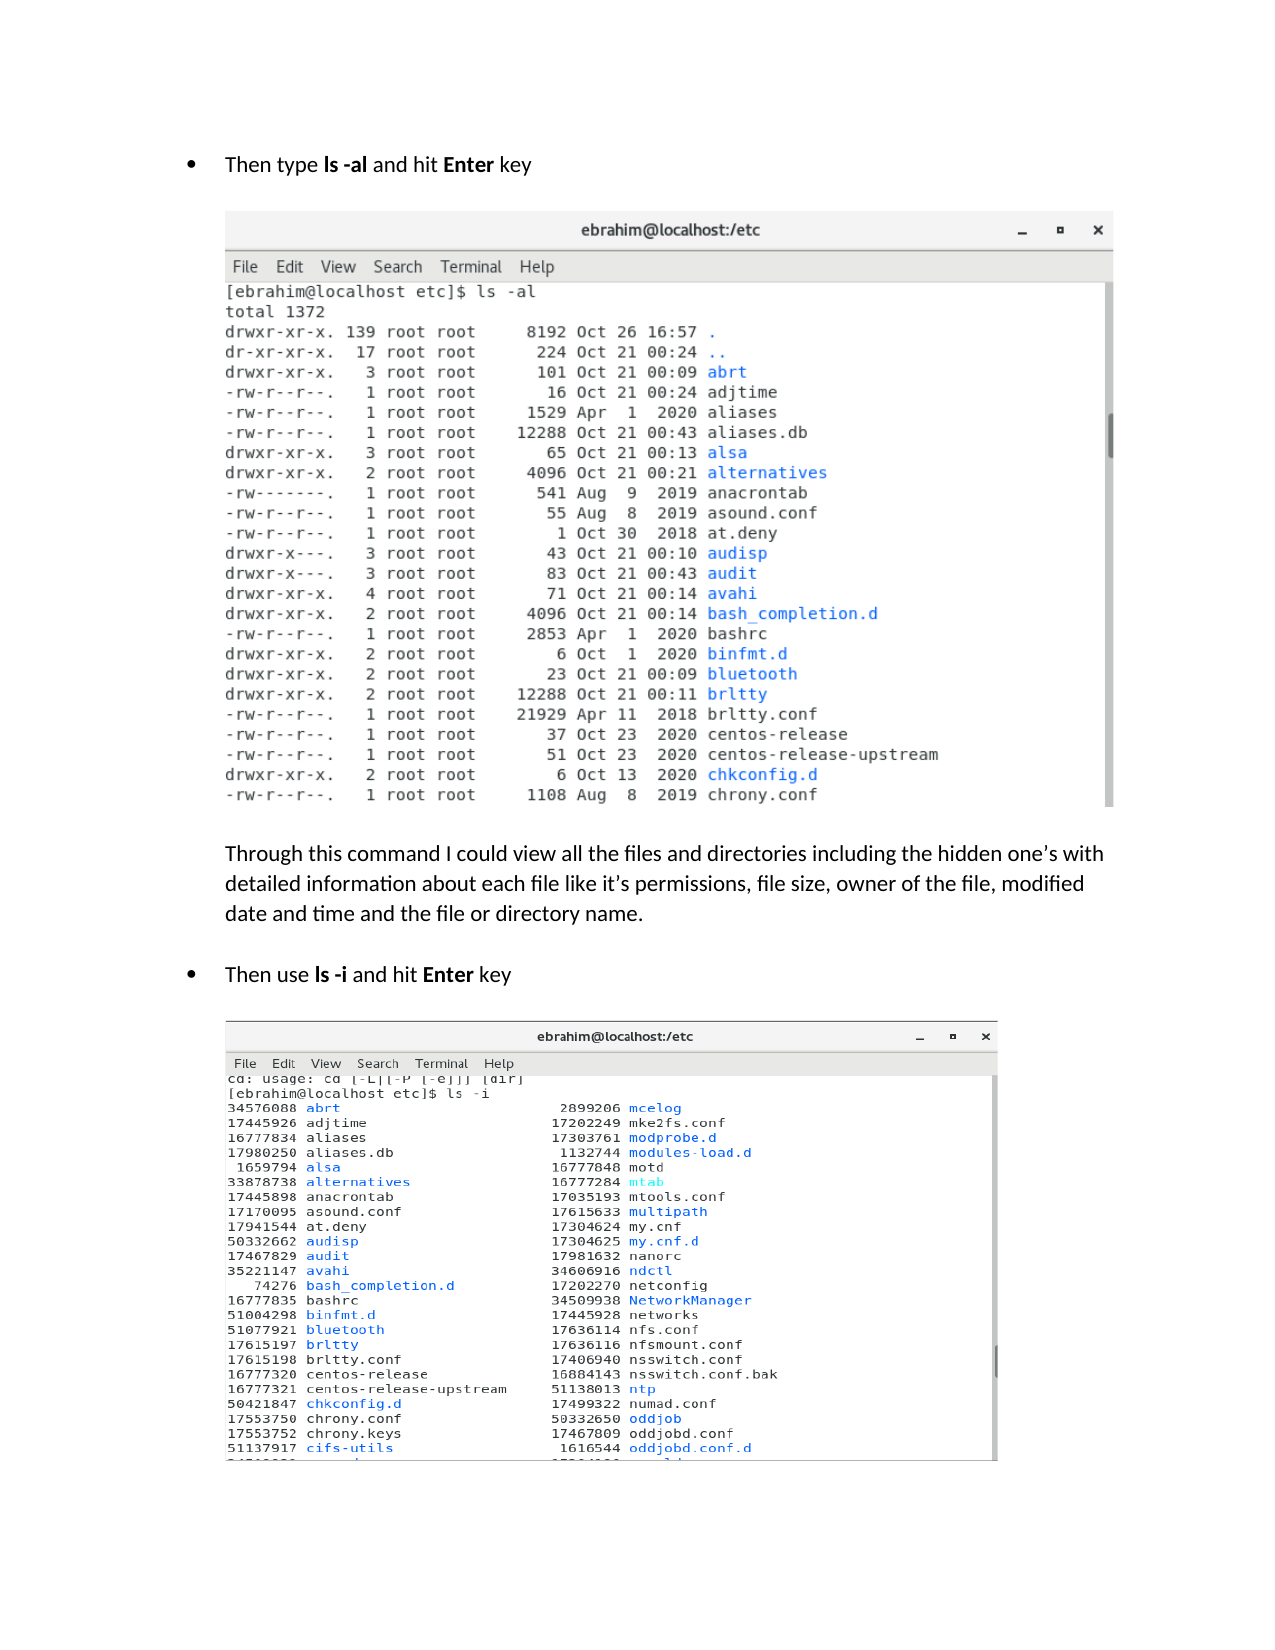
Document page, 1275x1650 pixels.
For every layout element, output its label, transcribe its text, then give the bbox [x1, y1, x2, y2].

list Then use ls -i and hit Enter key [187, 960, 1125, 988]
picture [225, 210, 1114, 807]
list Then type ls -al and hit Enter key [187, 150, 1125, 178]
list Through this command I could view all the files and directories including the hidden one’s with detailed information about each file like it’s permissions, file size, owner of the file, modified date and time and the file or directory name. [225, 839, 1125, 927]
picture [225, 1020, 998, 1461]
